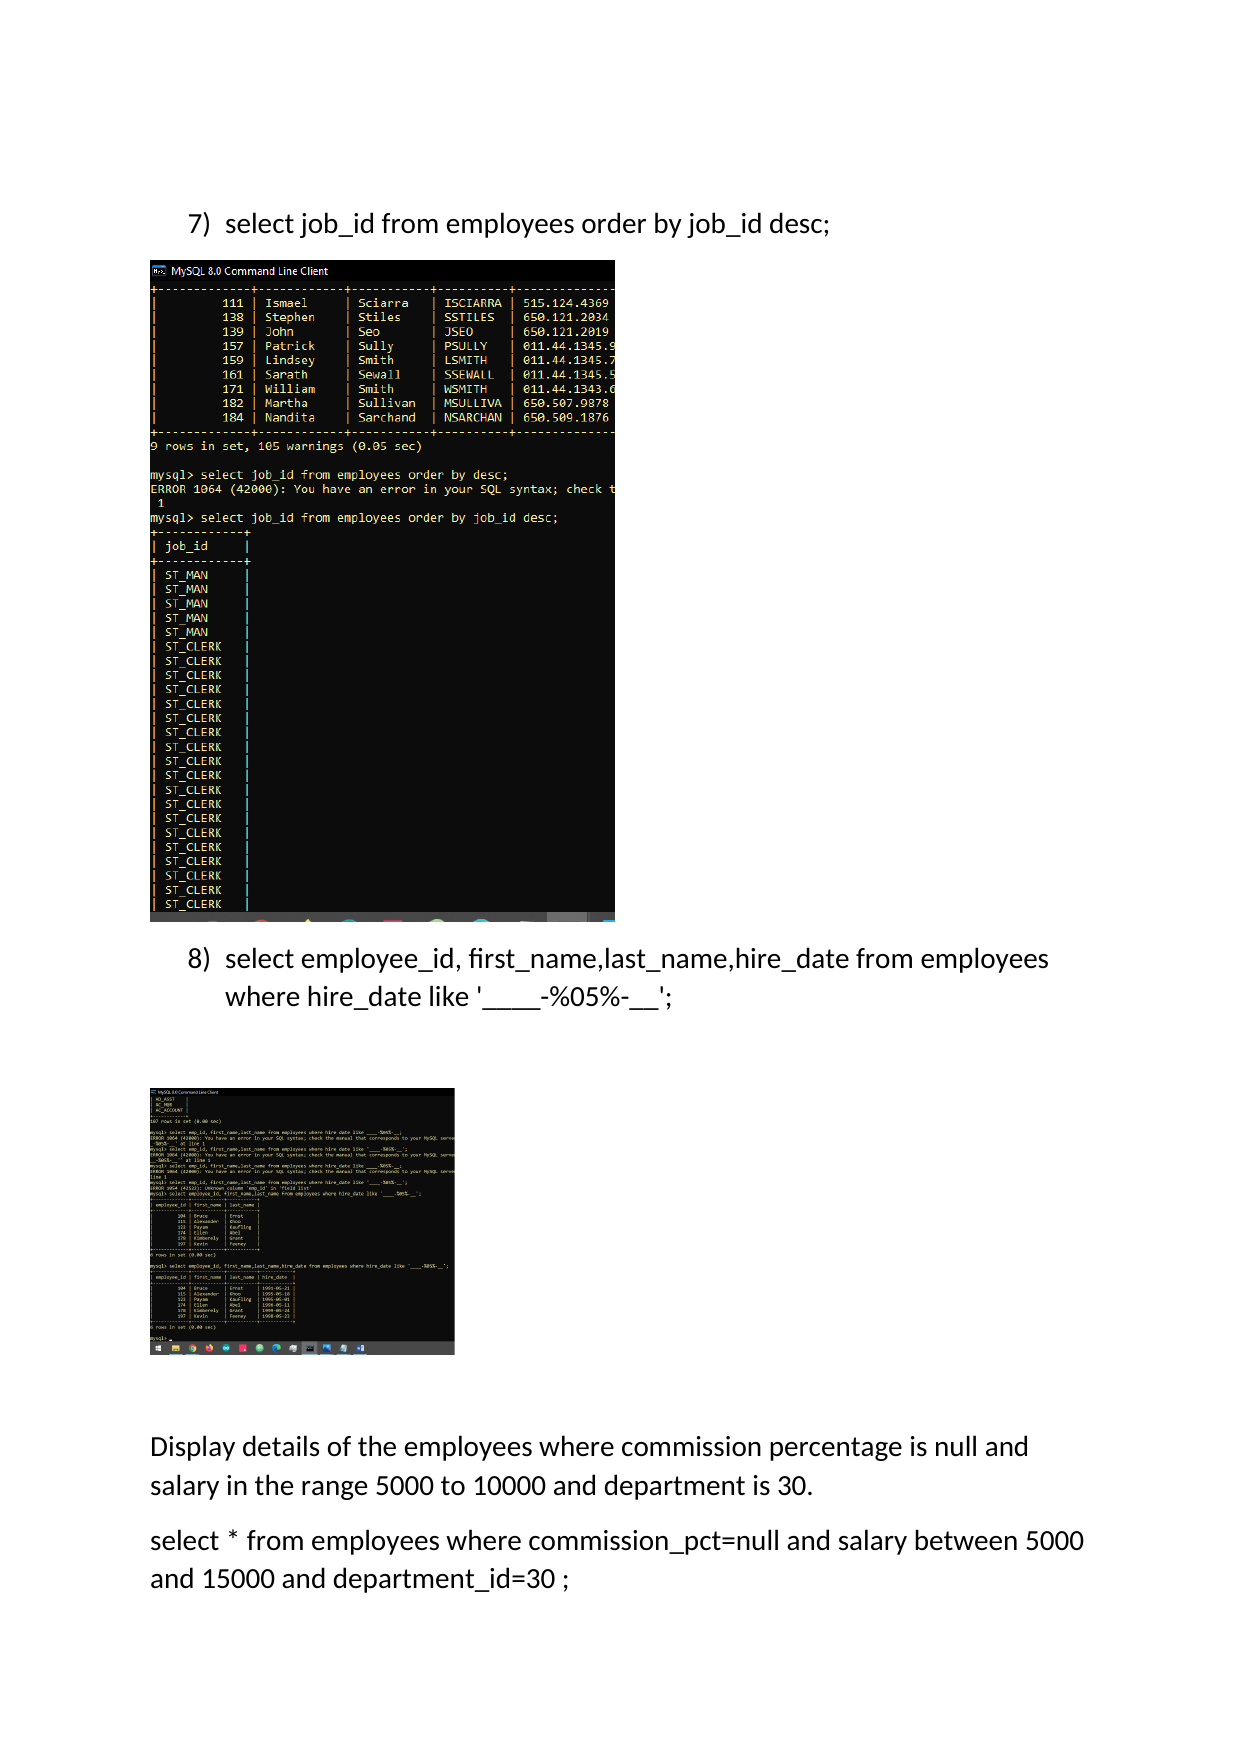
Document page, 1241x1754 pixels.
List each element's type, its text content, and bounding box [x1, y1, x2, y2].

text select * from employees where commission_pct=null and salary between 5000 and 15000 and department_id=30 ; [150, 1522, 1090, 1596]
list select job_id from employees order by job_id desc; [187, 205, 1090, 241]
text Display details of the employees where commission percentage is null and salary in the range 5000 to 10000 and department is 30. [150, 1428, 1090, 1502]
picture [150, 260, 615, 922]
list select employee_id, first_name,last_name,hire_date from employees where hire_date like '____-%05%-__'; [187, 940, 1090, 1014]
picture [150, 1088, 455, 1355]
